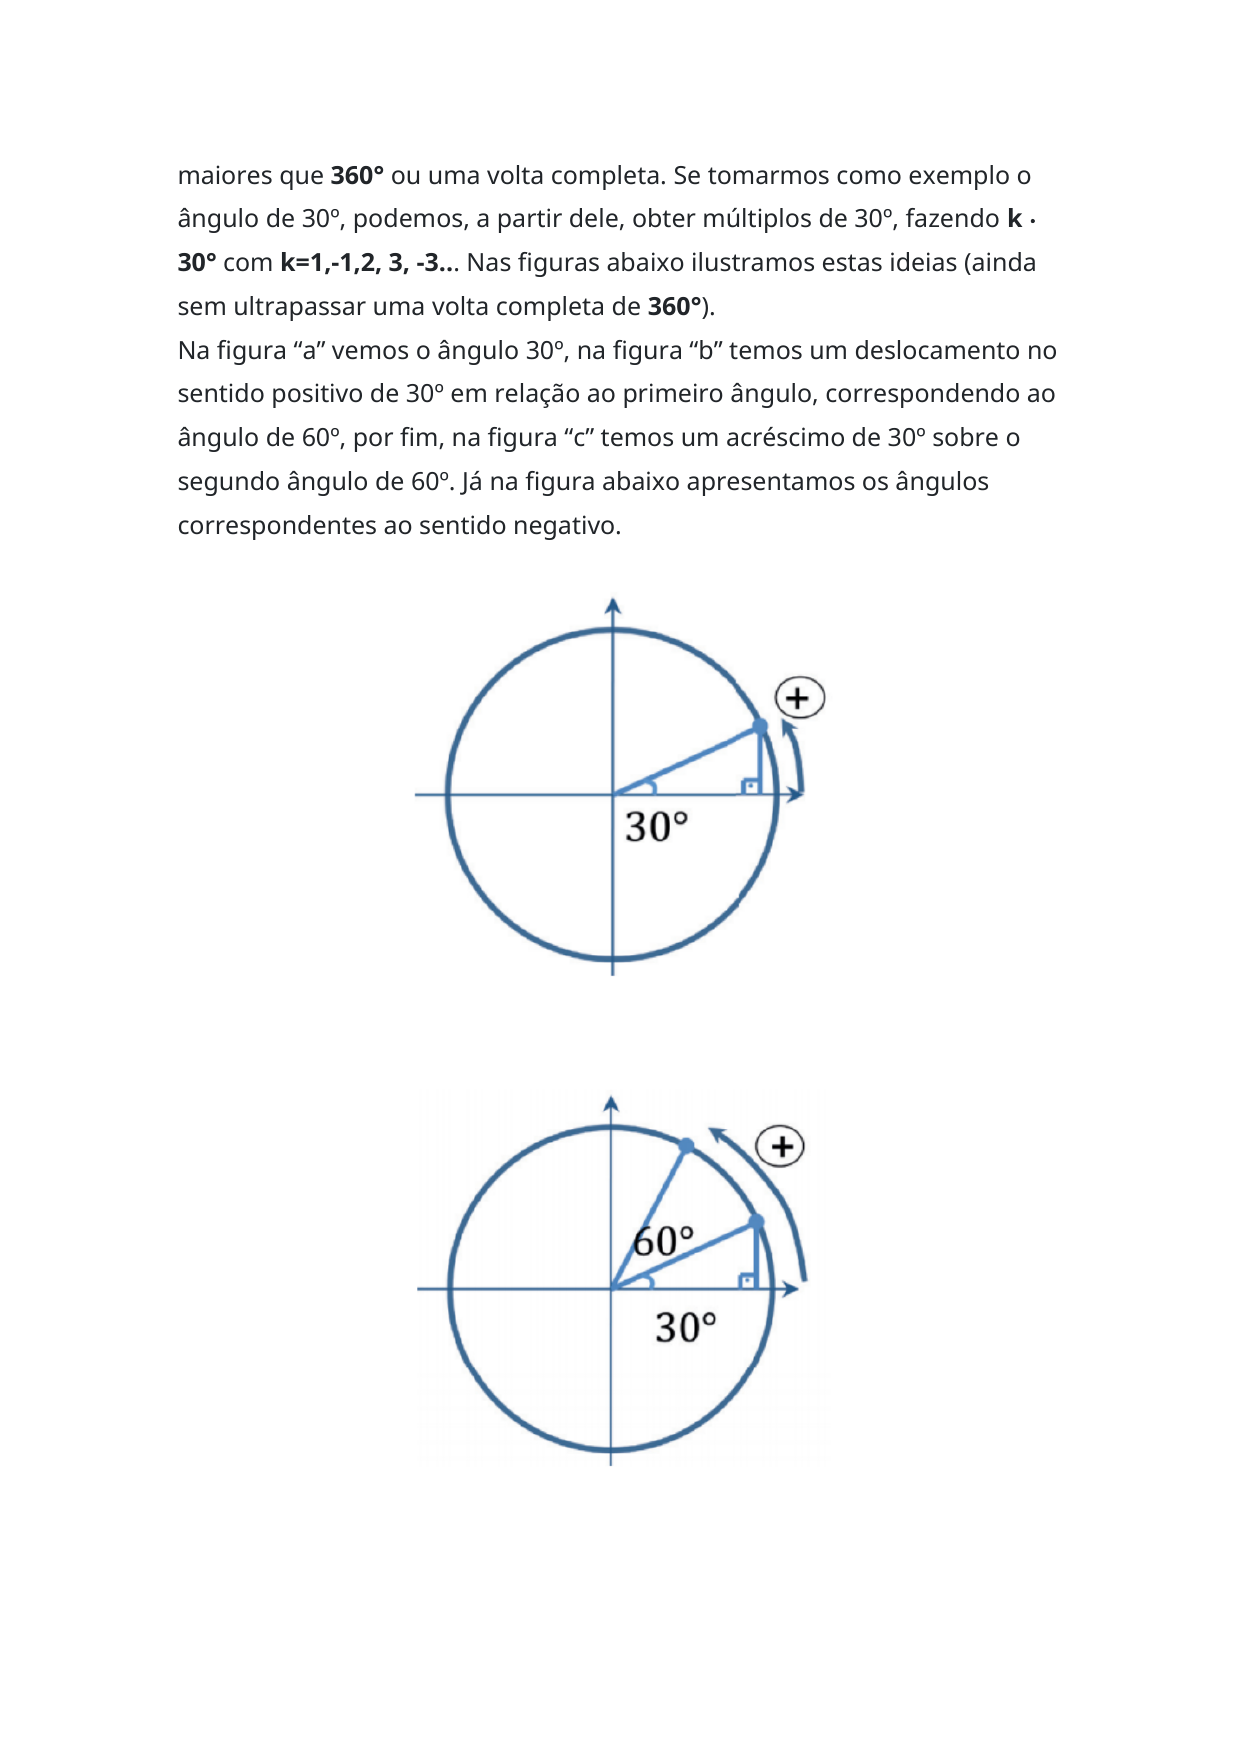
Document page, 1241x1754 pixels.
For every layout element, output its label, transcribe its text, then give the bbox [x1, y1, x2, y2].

picture [177, 541, 1063, 1538]
text Na figura “a” vemos o ângulo 30º, na figura “b” temos um deslocamento no sentido positivo de 30º em relação ao primeiro ângulo, correspondendo ao ângulo de 60º, por fim, na figura “c” temos um acréscimo de 30º sobre o segundo ângulo de 60º. Já na figura abaixo apresentamos os ângulos correspondentes ao sentido negativo. [177, 323, 1063, 541]
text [177, 148, 1063, 323]
